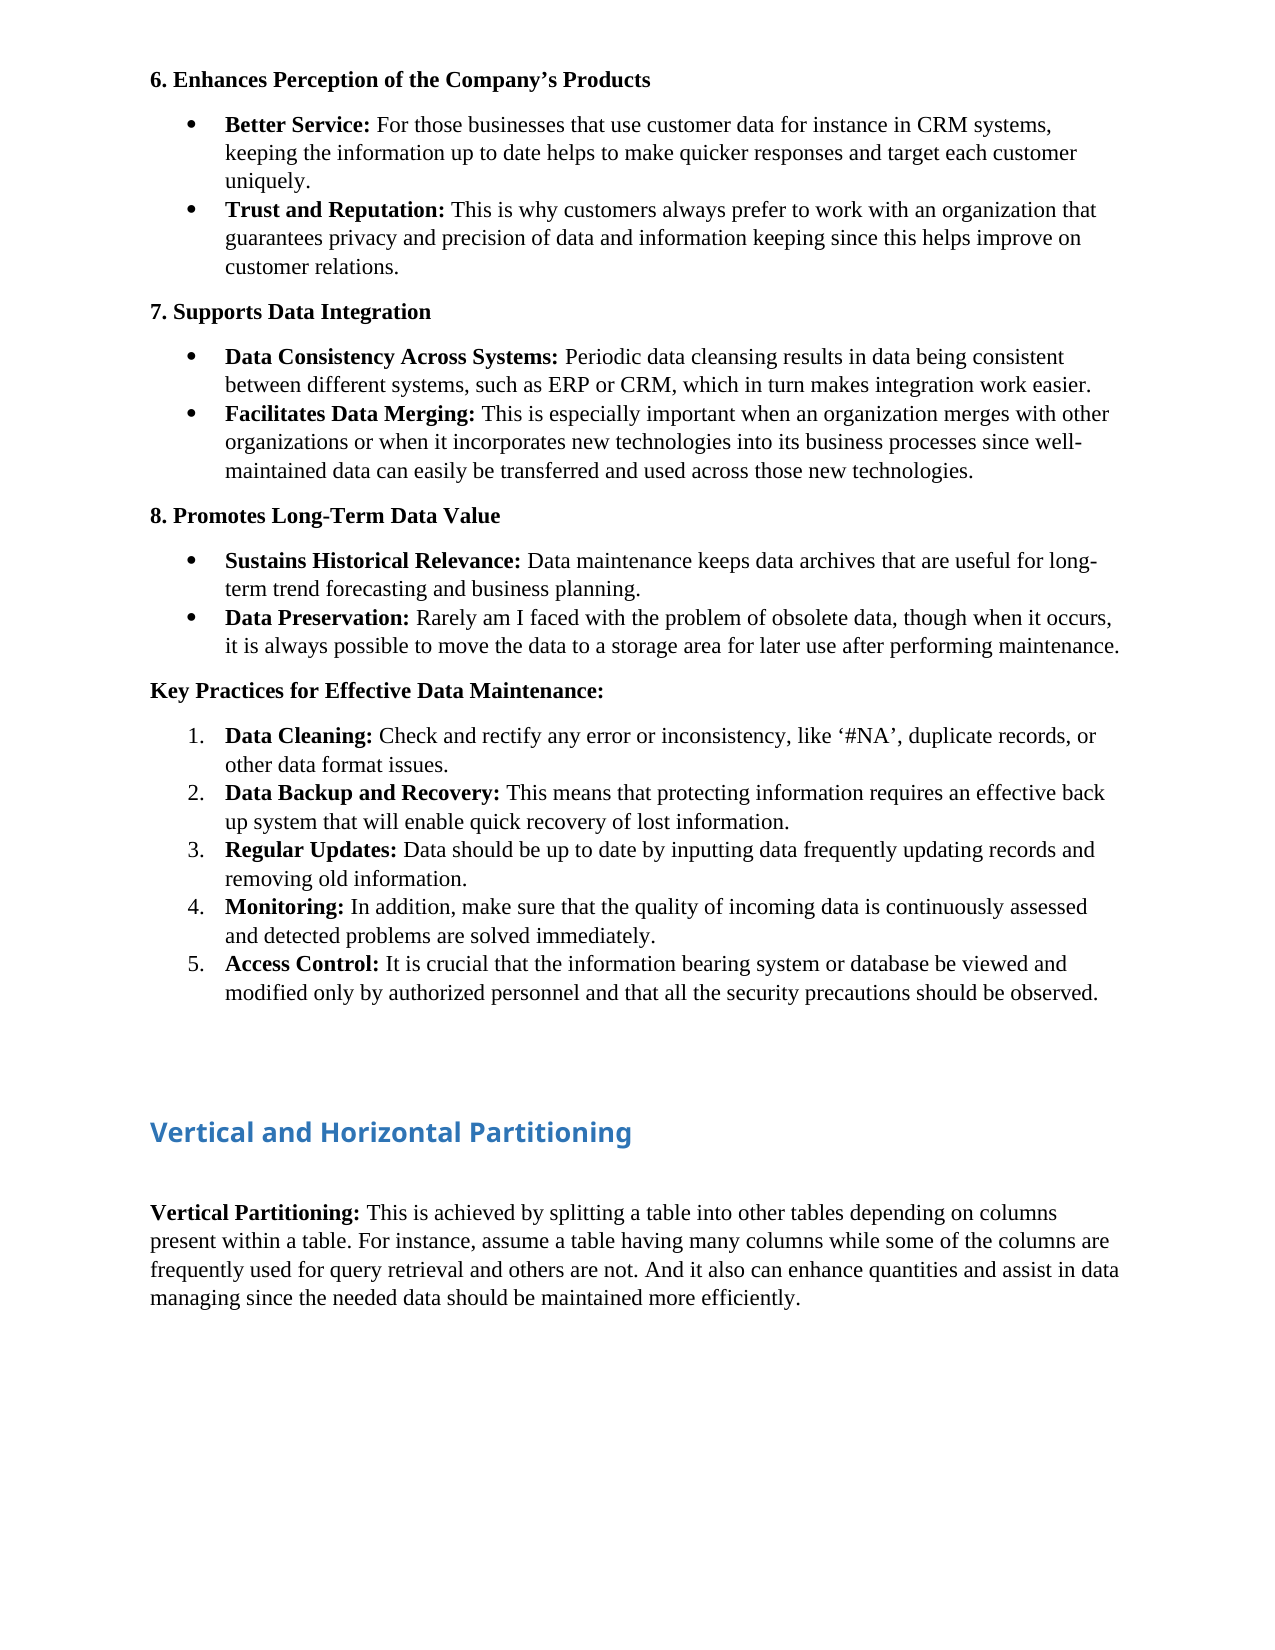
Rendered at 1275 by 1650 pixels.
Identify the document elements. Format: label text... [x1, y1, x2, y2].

list Data Preservation: Rarely am I faced with the problem of obsolete data, though when it occurs, it is always possible to move the data to a storage area for later use after performing maintenance. [187, 604, 1125, 659]
list Data Consistency Across Systems: Periodic data cleansing results in data being consistent between different systems, such as ERP or CRM, which in turn makes integration work easier. [187, 343, 1125, 398]
list Facilitates Data Merging: This is especially important when an organization merges with other organizations or when it incorporates new technologies into its business processes since well-maintained data can easily be transferred and used across those new technologies. [187, 400, 1125, 483]
list Regular Updates: Data should be up to date by inputting data frequently updating records and removing old information. [187, 836, 1125, 891]
list Access Control: It is crucial that the information bearing system or database be viewed and modified only by authorized personnel and that all the security precautions should be observed. [187, 950, 1125, 1005]
text 8. Promotes Long-Term Data Value [150, 502, 1125, 528]
text 6. Enhances Perception of the Company’s Products [150, 66, 1125, 92]
list Better Service: For those businesses that use customer data for instance in CRM systems, keeping the information up to date helps to make quicker responses and target each customer uniquely. [187, 111, 1125, 194]
list Monitoring: In addition, make sure that the quality of incoming data is continuously assessed and detected problems are solved immediately. [187, 893, 1125, 948]
list Trust and Reputation: This is why customers always prefer to work with an organization that guarantees privacy and precision of data and information keeping since this helps improve on customer relations. [187, 196, 1125, 279]
subtitle Vertical and Horizontal Partitioning [150, 1114, 1125, 1151]
list Data Cleaning: Check and rectify any error or inconsistency, like ‘#NA’, duplicate records, or other data format issues. [187, 723, 1125, 777]
text Vertical Partitioning: This is achieved by splitting a table into other tables depending on columns present within a table. For instance, assume a table having many columns while some of the columns are frequently used for query retrieval and others are not. And it also can enhance quantities and assist in data managing since the needed data should be maintained more efficiently. [150, 1199, 1125, 1310]
text 7. Supports Data Integration [150, 298, 1125, 324]
text Key Practices for Effective Data Maintenance: [150, 677, 1125, 704]
list Sustains Historical Relevance: Data maintenance keeps data archives that are useful for long-term trend forecasting and business planning. [187, 547, 1125, 602]
list Data Backup and Recovery: This means that protecting information requires an effective back up system that will enable quick recovery of lost information. [187, 779, 1125, 834]
